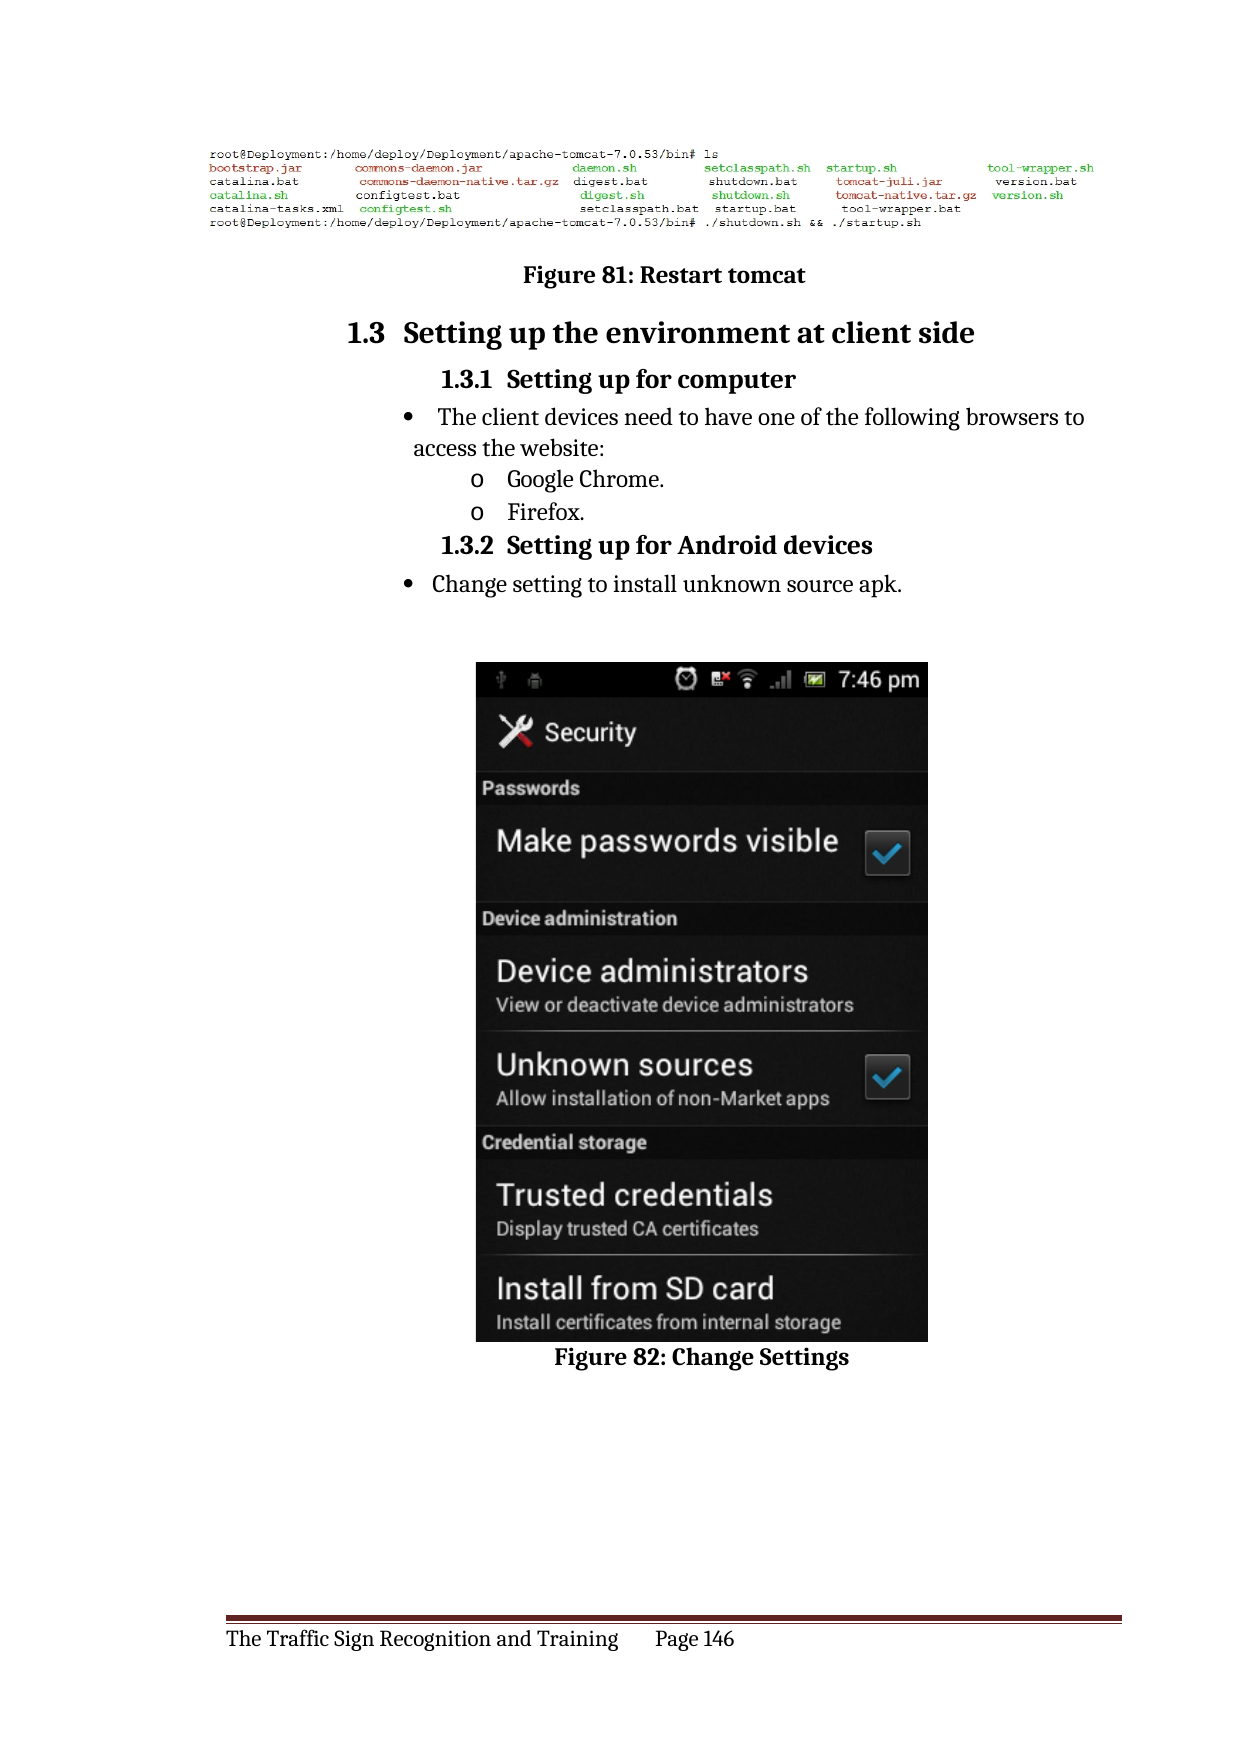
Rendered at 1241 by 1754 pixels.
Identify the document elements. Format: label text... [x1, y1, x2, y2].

subtitle Setting up the environment at client side [385, 315, 1122, 351]
text Figure 81: Restart tomcat [207, 261, 1122, 290]
list Google Chrome. [469, 465, 1122, 495]
list Figure 82: Change Settings [282, 1343, 1122, 1372]
subtitle Setting up for computer [441, 364, 1122, 395]
list Firefox. [469, 498, 1122, 528]
list The client devices need to have one of the following browsers to access the website: [404, 403, 1122, 463]
picture [475, 662, 928, 1342]
list Change setting to install unknown source apk. [404, 569, 1122, 598]
picture [207, 147, 1122, 237]
subtitle Setting up for Android devices [441, 530, 1122, 561]
